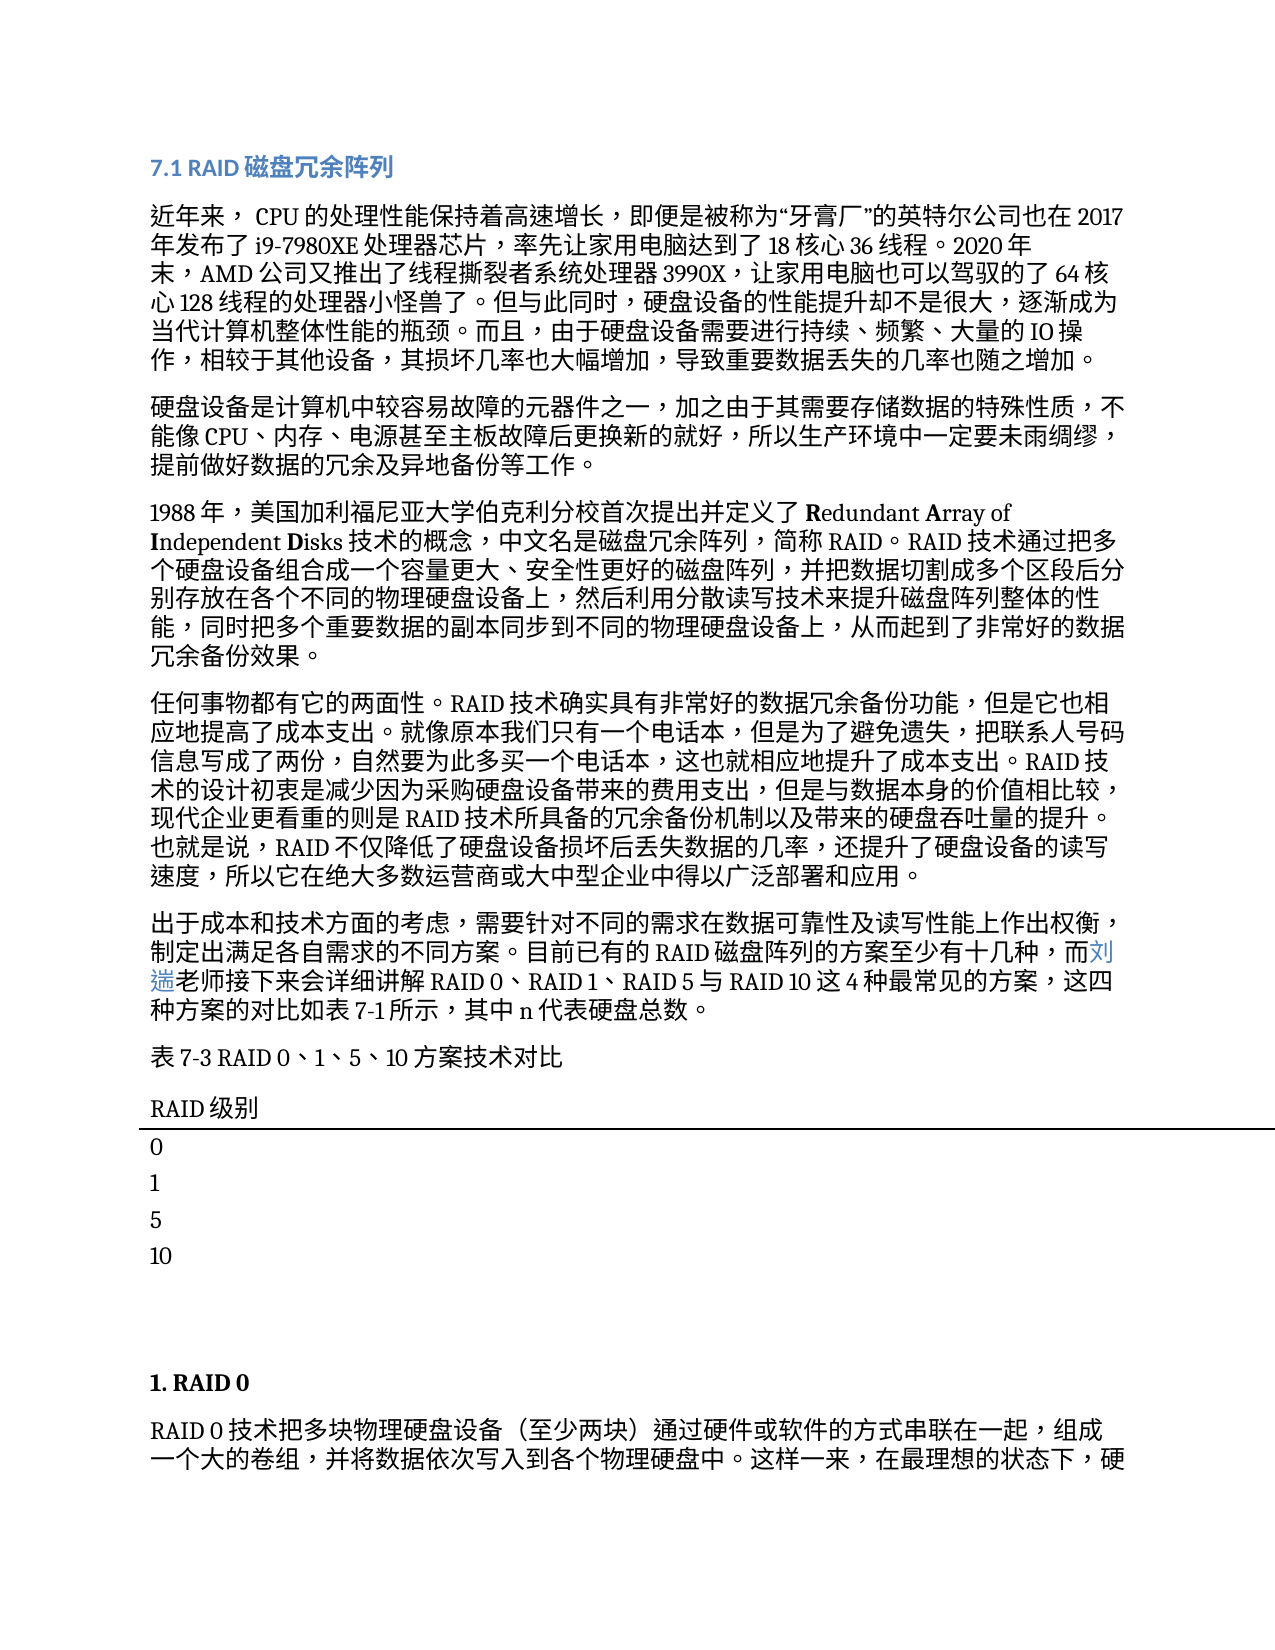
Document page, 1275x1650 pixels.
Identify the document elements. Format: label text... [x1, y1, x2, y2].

table_cell 1 [139, 1166, 1275, 1202]
text 出于成本和技术方面的考虑，需要针对不同的需求在数据可靠性及读写性能上作出权衡，制定出满足各自需求的不同方案。目前已有的RAID磁盘阵列的方案至少有十几种，而刘遄老师接下来会详细讲解RAID 0、RAID 1、RAID 5与RAID 10这4种最常见的方案，这四种方案的对比如表7-1所示，其中n代表硬盘总数。 [150, 910, 1125, 1025]
text 近年来， CPU的处理性能保持着高速增长，即便是被称为“牙膏厂”的英特尔公司也在2017年发布了i9-7980XE处理器芯片，率先让家用电脑达到了18核心36线程。2020年末，AMD公司又推出了线程撕裂者系统处理器3990X，让家用电脑也可以驾驭的了64核心128线程的处理器小怪兽了。但与此同时，硬盘设备的性能提升却不是很大，逐渐成为当代计算机整体性能的瓶颈。而且，由于硬盘设备需要进行持续、频繁、大量的IO操作，相较于其他设备，其损坏几率也大幅增加，导致重要数据丢失的几率也随之增加。 [150, 203, 1125, 375]
table_cell 10 [139, 1238, 1275, 1303]
text 1. RAID 0 [150, 1369, 1125, 1398]
table_header RAID级别 [139, 1092, 1275, 1128]
text 表7-3 RAID 0、1、5、10方案技术对比 [150, 1044, 1125, 1073]
table_cell 0 [139, 1130, 1275, 1166]
text 任何事物都有它的两面性。RAID技术确实具有非常好的数据冗余备份功能，但是它也相应地提高了成本支出。就像原本我们只有一个电话本，但是为了避免遗失，把联系人号码信息写成了两份，自然要为此多买一个电话本，这也就相应地提升了成本支出。RAID技术的设计初衷是减少因为采购硬盘设备带来的费用支出，但是与数据本身的价值相比较，现代企业更看重的则是RAID技术所具备的冗余备份机制以及带来的硬盘吞吐量的提升。也就是说，RAID不仅降低了硬盘设备损坏后丢失数据的几率，还提升了硬盘设备的读写速度，所以它在绝大多数运营商或大中型企业中得以广泛部署和应用。 [150, 690, 1125, 892]
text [150, 1417, 1125, 1474]
text 硬盘设备是计算机中较容易故障的元器件之一，加之由于其需要存储数据的特殊性质，不能像CPU、内存、电源甚至主板故障后更换新的就好，所以生产环境中一定要未雨绸缪，提前做好数据的冗余及异地备份等工作。 [150, 394, 1125, 480]
subtitle 7.1 RAID磁盘冗余阵列 [150, 150, 1125, 184]
text 1988年，美国加利福尼亚大学伯克利分校首次提出并定义了Redundant Array of Independent Disks技术的概念，中文名是磁盘冗余阵列，简称RAID。RAID技术通过把多个硬盘设备组合成一个容量更大、安全性更好的磁盘阵列，并把数据切割成多个区段后分别存放在各个不同的物理硬盘设备上，然后利用分散读写技术来提升磁盘阵列整体的性能，同时把多个重要数据的副本同步到不同的物理硬盘设备上，从而起到了非常好的数据冗余备份效果。 [150, 499, 1125, 672]
table_cell 5 [139, 1202, 1275, 1238]
